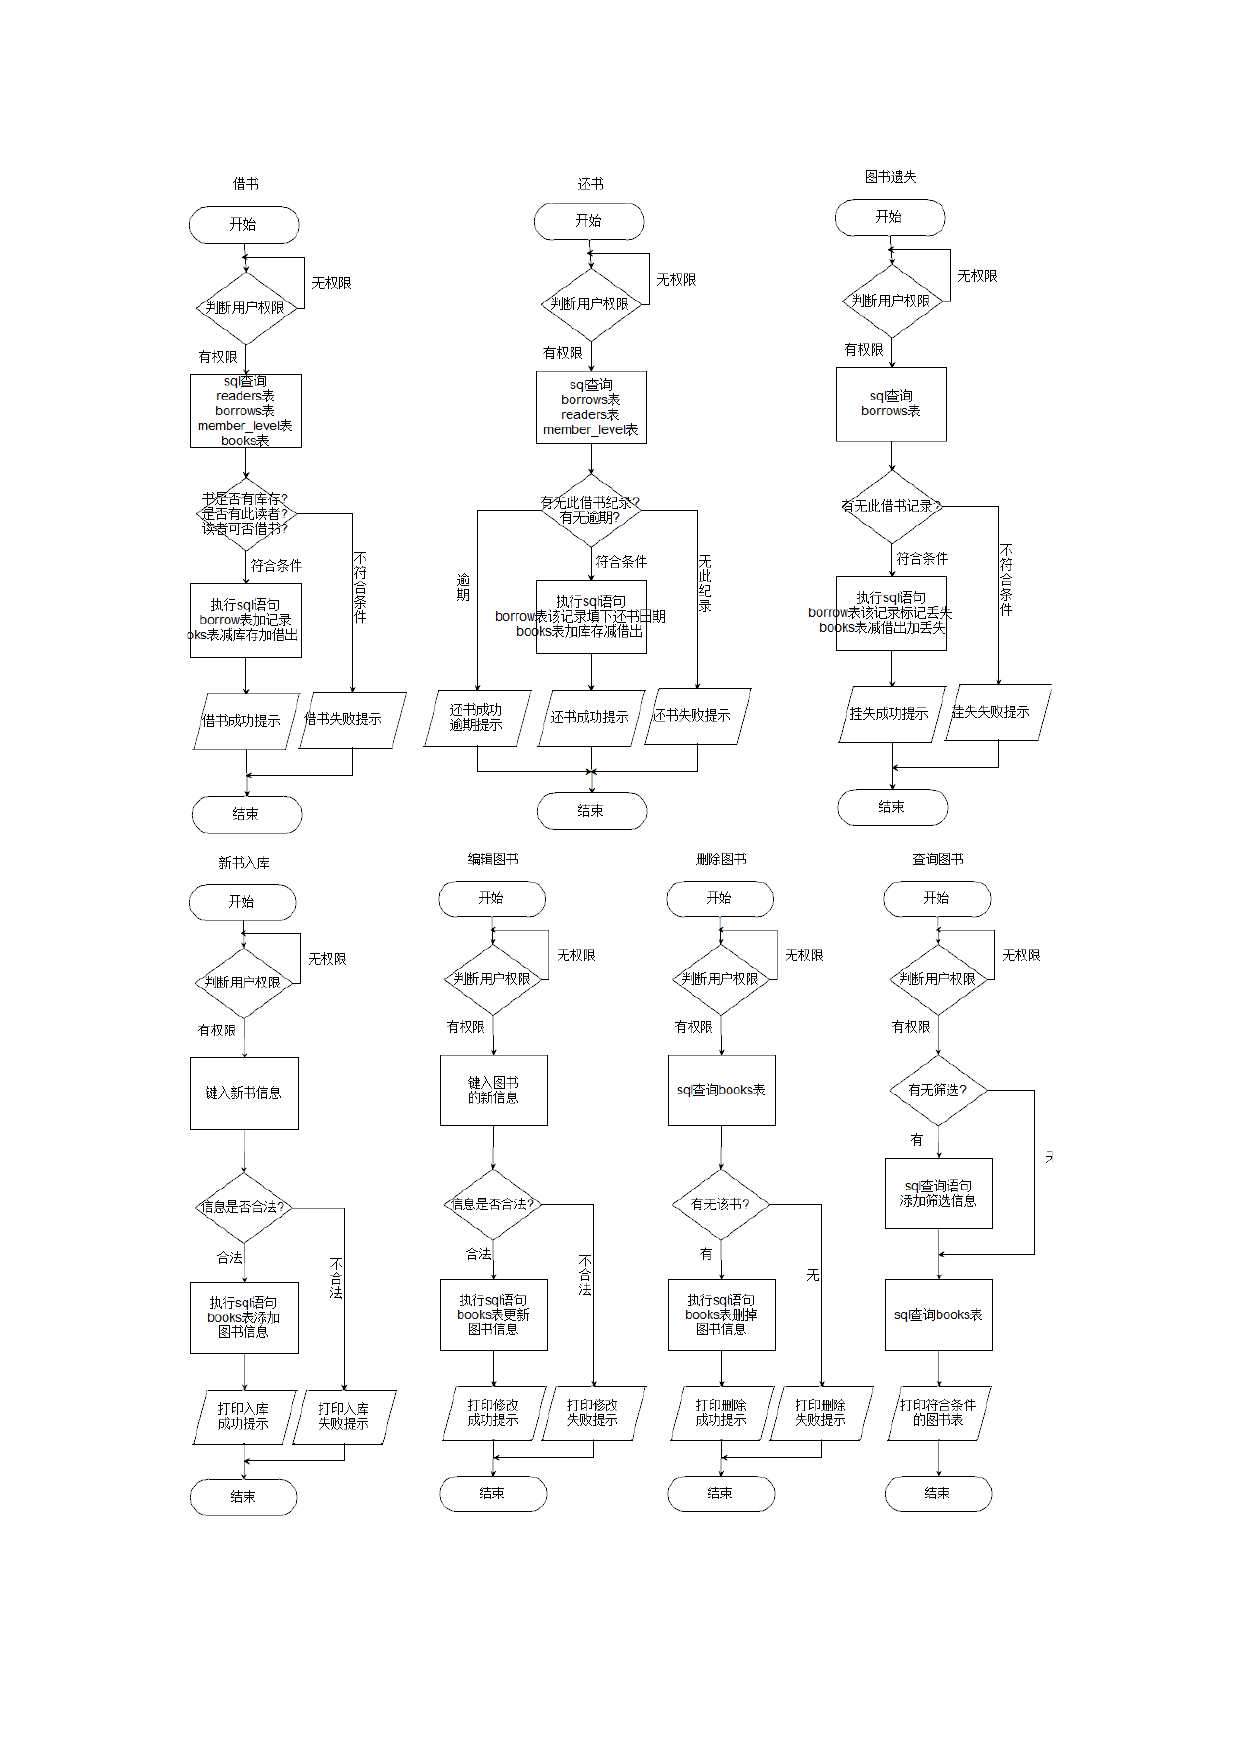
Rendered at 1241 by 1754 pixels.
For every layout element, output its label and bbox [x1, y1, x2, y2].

picture [187, 844, 1053, 1516]
picture [187, 162, 1052, 834]
